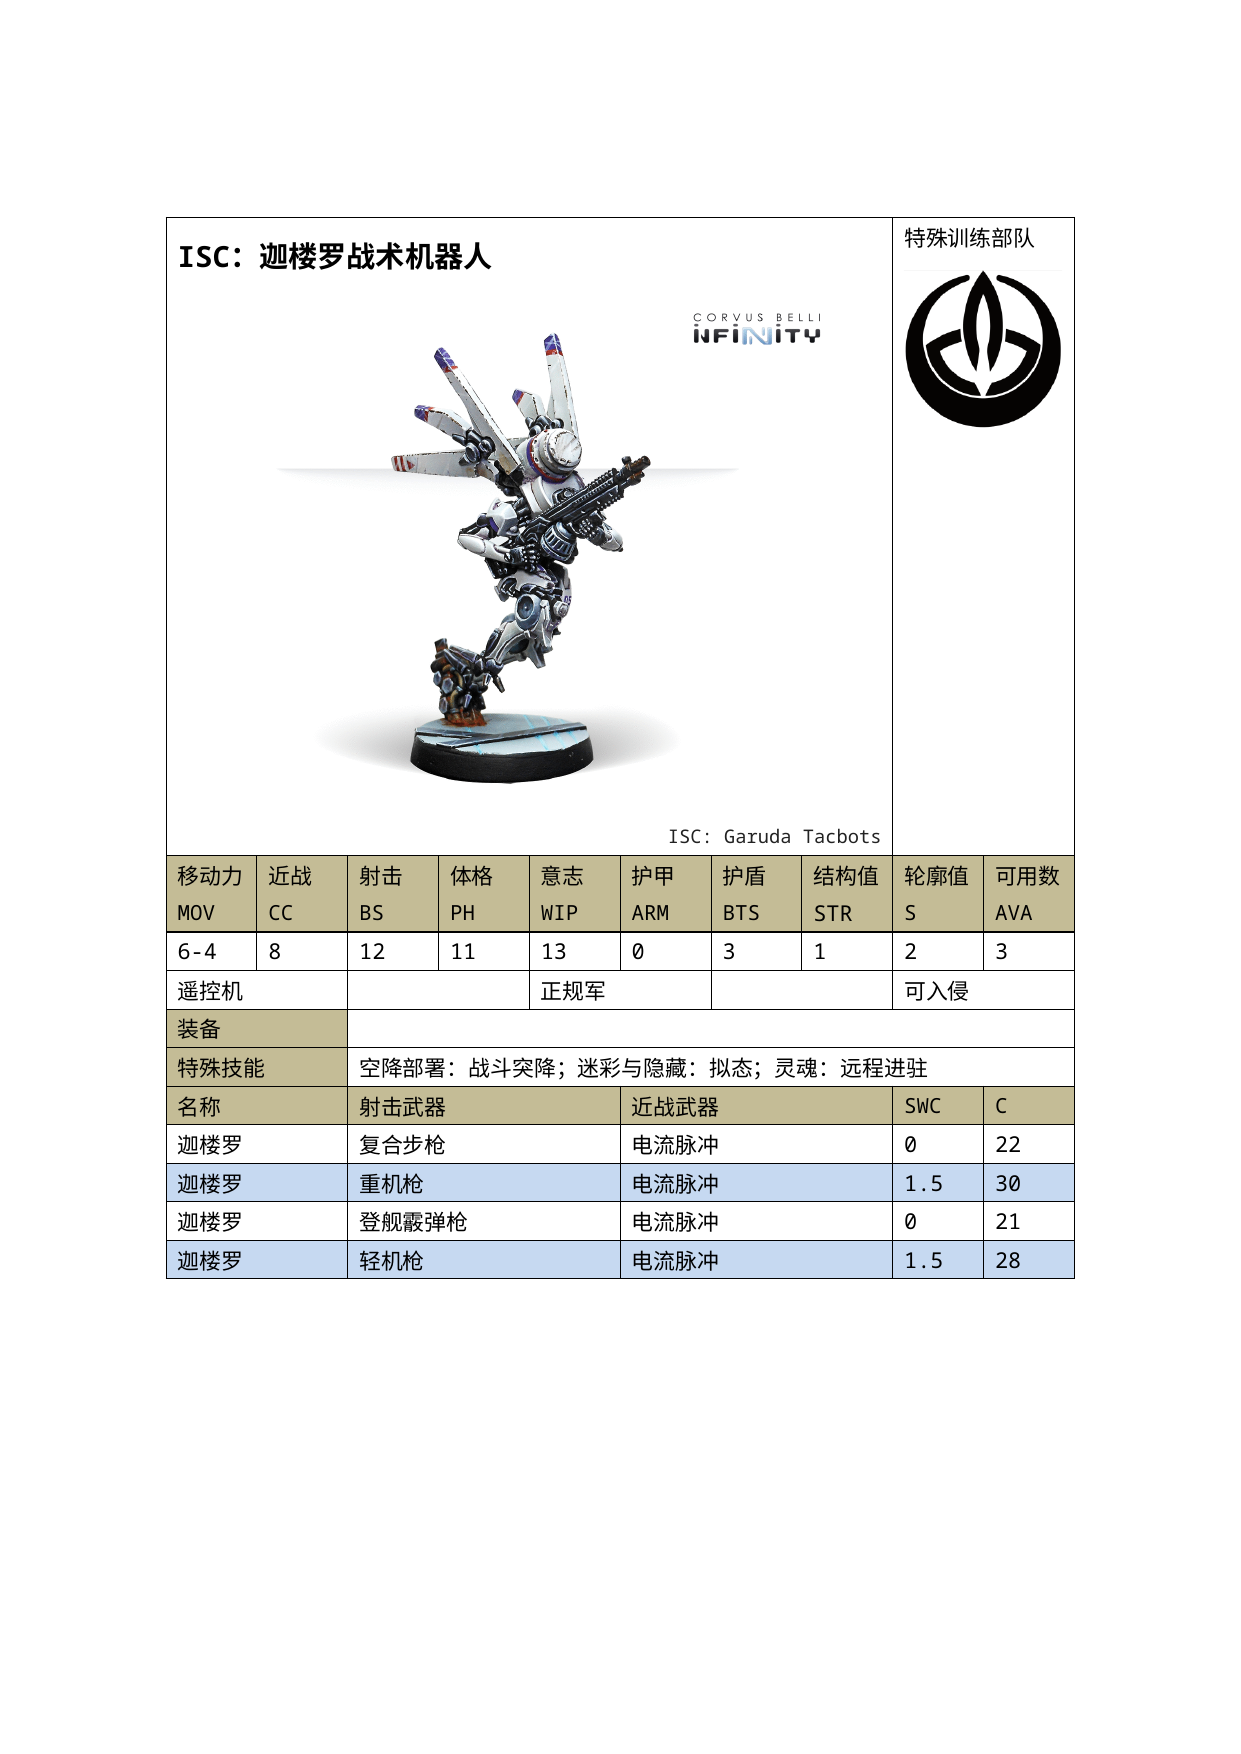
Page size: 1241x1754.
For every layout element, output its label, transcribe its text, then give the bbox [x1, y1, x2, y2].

table_cell 装备 [167, 1010, 347, 1047]
table_cell 1.5 [893, 1164, 983, 1201]
table_cell 28 [984, 1241, 1074, 1278]
table_cell 迦楼罗 [167, 1164, 347, 1201]
table_cell 30 [984, 1164, 1074, 1201]
table_cell 迦楼罗 [167, 1125, 347, 1163]
table_cell 名称 [167, 1087, 347, 1124]
table_cell [348, 1010, 1074, 1047]
table_cell 0 [621, 933, 711, 970]
table_cell 射击武器 [348, 1087, 620, 1124]
table_cell 0 [893, 1202, 983, 1240]
table_cell 近战武器 [621, 1087, 892, 1124]
table_cell 意志 WIP [530, 856, 620, 931]
table_cell 轮廓值 S [893, 856, 983, 931]
table_cell 可入侵 [893, 971, 1074, 1008]
table_cell 电流脉冲 [621, 1125, 892, 1163]
table_cell 21 [984, 1202, 1074, 1240]
table_cell 空降部署：战斗突降；迷彩与隐藏：拟态；灵魂：远程进驻 [348, 1048, 1074, 1086]
table_cell 轻机枪 [348, 1241, 620, 1278]
table_cell 护甲 ARM [621, 856, 711, 931]
table_cell SWC [893, 1087, 983, 1124]
table_cell 11 [439, 933, 529, 970]
table_cell 8 [257, 933, 347, 970]
table_cell 22 [984, 1125, 1074, 1163]
table_cell 射击 BS [348, 856, 438, 931]
picture [903, 270, 1063, 428]
table_cell [348, 971, 529, 1008]
table_cell 6-4 [167, 933, 256, 970]
table_cell [712, 971, 892, 1008]
table_cell 结构值 STR [802, 856, 892, 931]
table_header ISC：迦楼罗战术机器人 ISC: Garuda Tacbots [167, 218, 892, 855]
picture [177, 307, 838, 803]
table_cell 护盾 BTS [712, 856, 801, 931]
table_cell 复合步枪 [348, 1125, 620, 1163]
table_cell 电流脉冲 [621, 1241, 892, 1278]
table_cell 12 [348, 933, 438, 970]
table_cell 0 [893, 1125, 983, 1163]
table_cell 1.5 [893, 1241, 983, 1278]
table_header 特殊训练部队 [893, 218, 1074, 855]
table_cell 移动力 MOV [167, 856, 256, 931]
table_cell 迦楼罗 [167, 1241, 347, 1278]
table_cell 3 [984, 933, 1074, 970]
table_cell 近战 CC [257, 856, 347, 931]
table_cell 迦楼罗 [167, 1202, 347, 1240]
table_cell 遥控机 [167, 971, 347, 1008]
table_cell 电流脉冲 [621, 1202, 892, 1240]
table_cell 13 [530, 933, 620, 970]
table_cell 登舰霰弹枪 [348, 1202, 620, 1240]
table_cell 体格 PH [439, 856, 529, 931]
table_cell 2 [893, 933, 983, 970]
table_cell 电流脉冲 [621, 1164, 892, 1201]
table_cell 可用数 AVA [984, 856, 1074, 931]
table_cell 特殊技能 [167, 1048, 347, 1086]
table_cell 重机枪 [348, 1164, 620, 1201]
table_cell C [984, 1087, 1074, 1124]
table_cell 正规军 [530, 971, 711, 1008]
table_cell 1 [802, 933, 892, 970]
table_cell 3 [712, 933, 801, 970]
